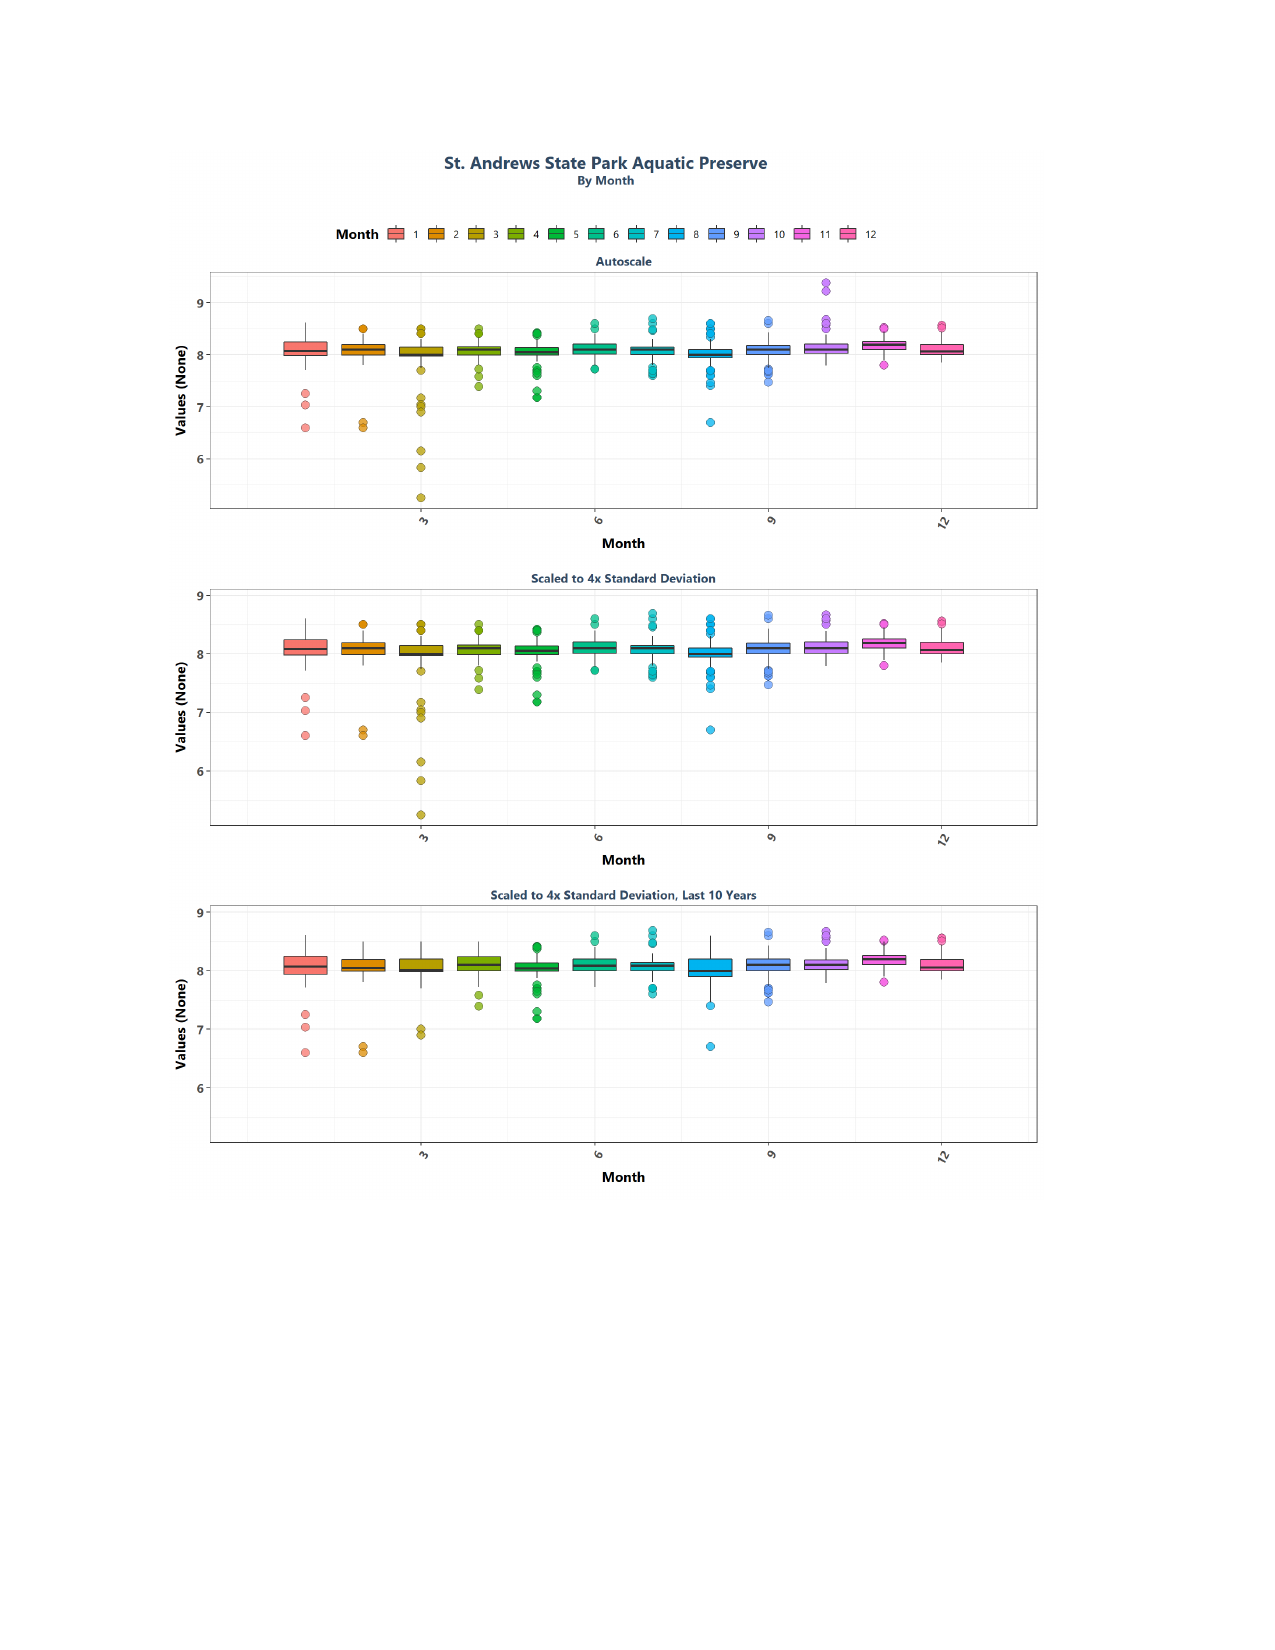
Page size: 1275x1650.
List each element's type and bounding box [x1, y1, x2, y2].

picture [168, 150, 1044, 1200]
